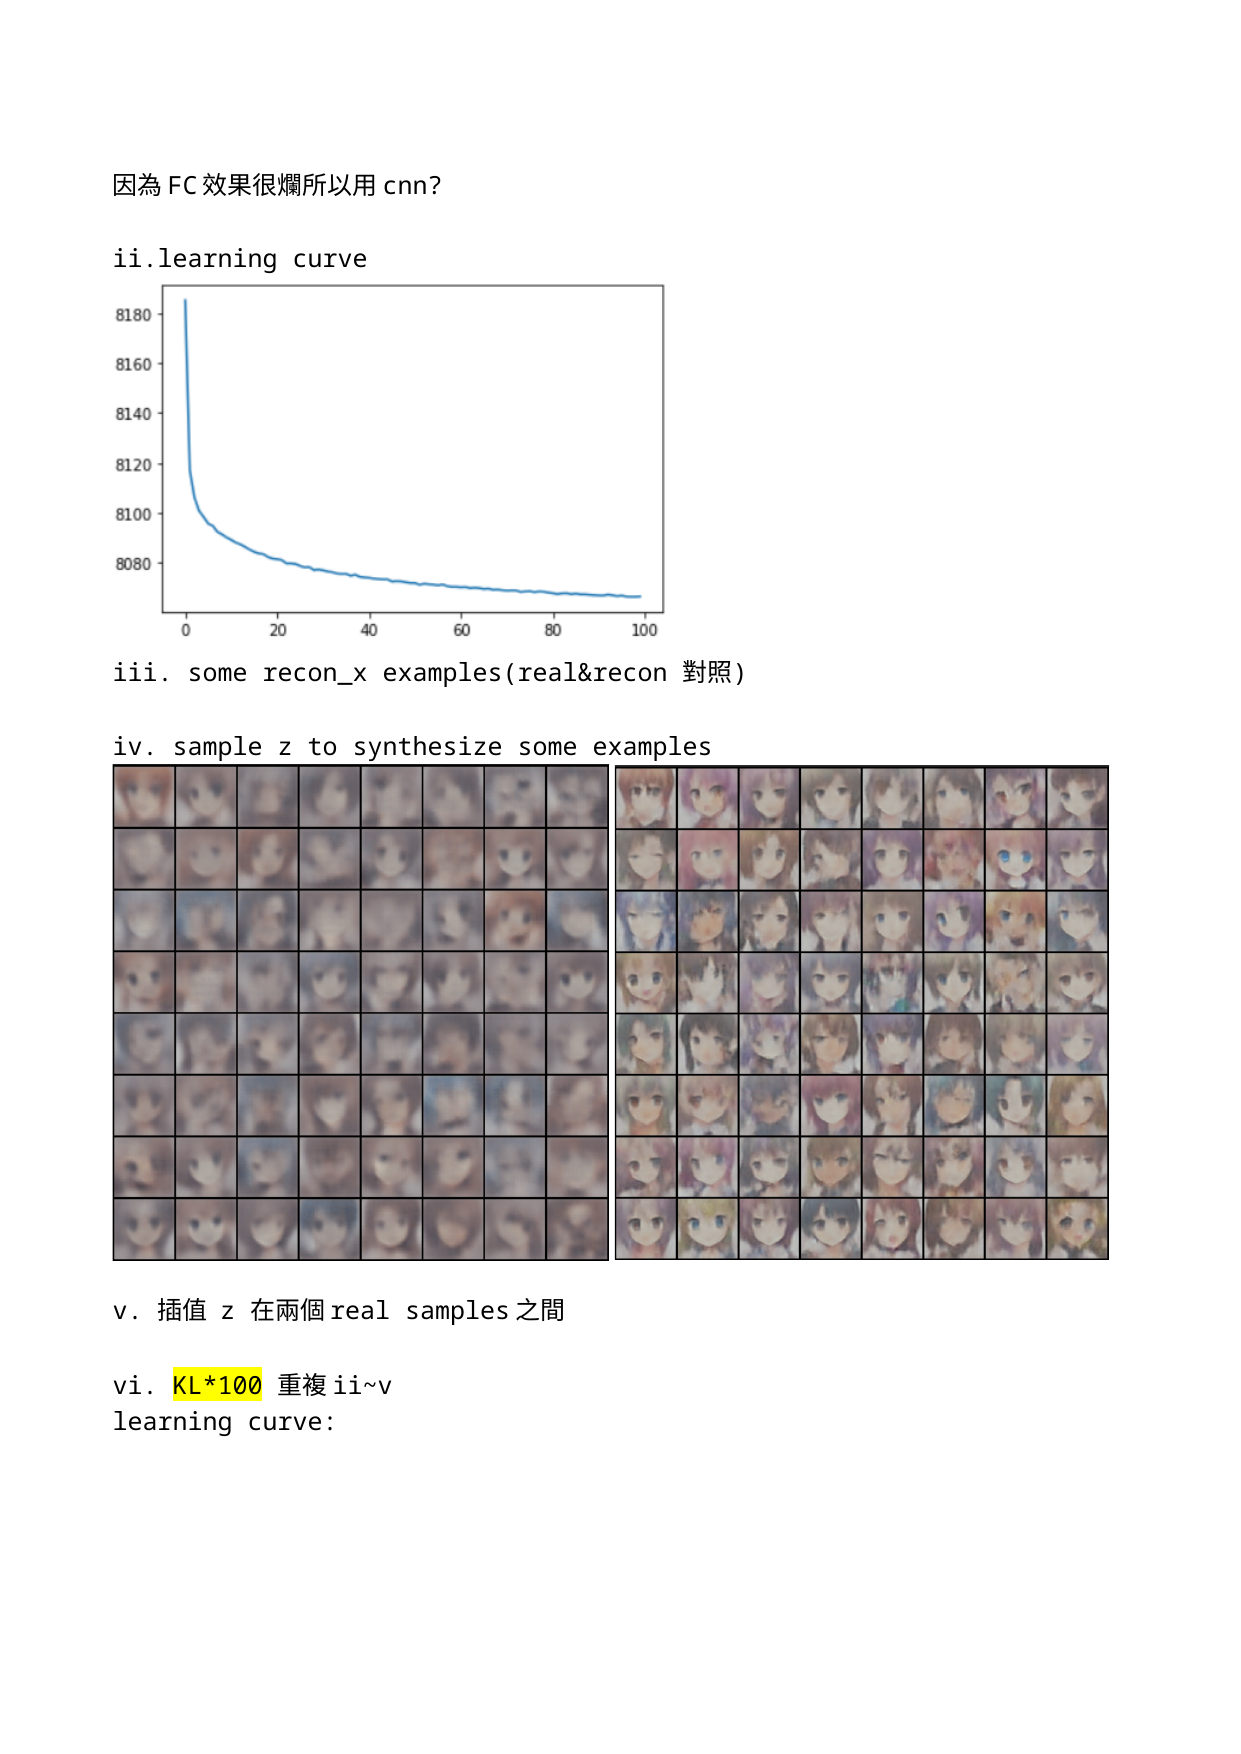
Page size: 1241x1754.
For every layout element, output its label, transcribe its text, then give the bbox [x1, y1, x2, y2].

text iv. sample z to synthesize some examples [112, 727, 1128, 764]
picture [614, 765, 1110, 1262]
picture [112, 764, 610, 1262]
text ii.learning curve [112, 239, 1128, 277]
text learning curve: [112, 1402, 1128, 1439]
text v. 插值 z 在兩個real samples之間 [112, 1289, 1128, 1327]
picture [112, 277, 673, 648]
text 因為FC效果很爛所以用cnn? [112, 164, 1128, 202]
text iii. some recon_x examples(real&recon 對照) [112, 652, 1128, 689]
text vi. KL*100 重複ii~v [112, 1364, 1128, 1402]
